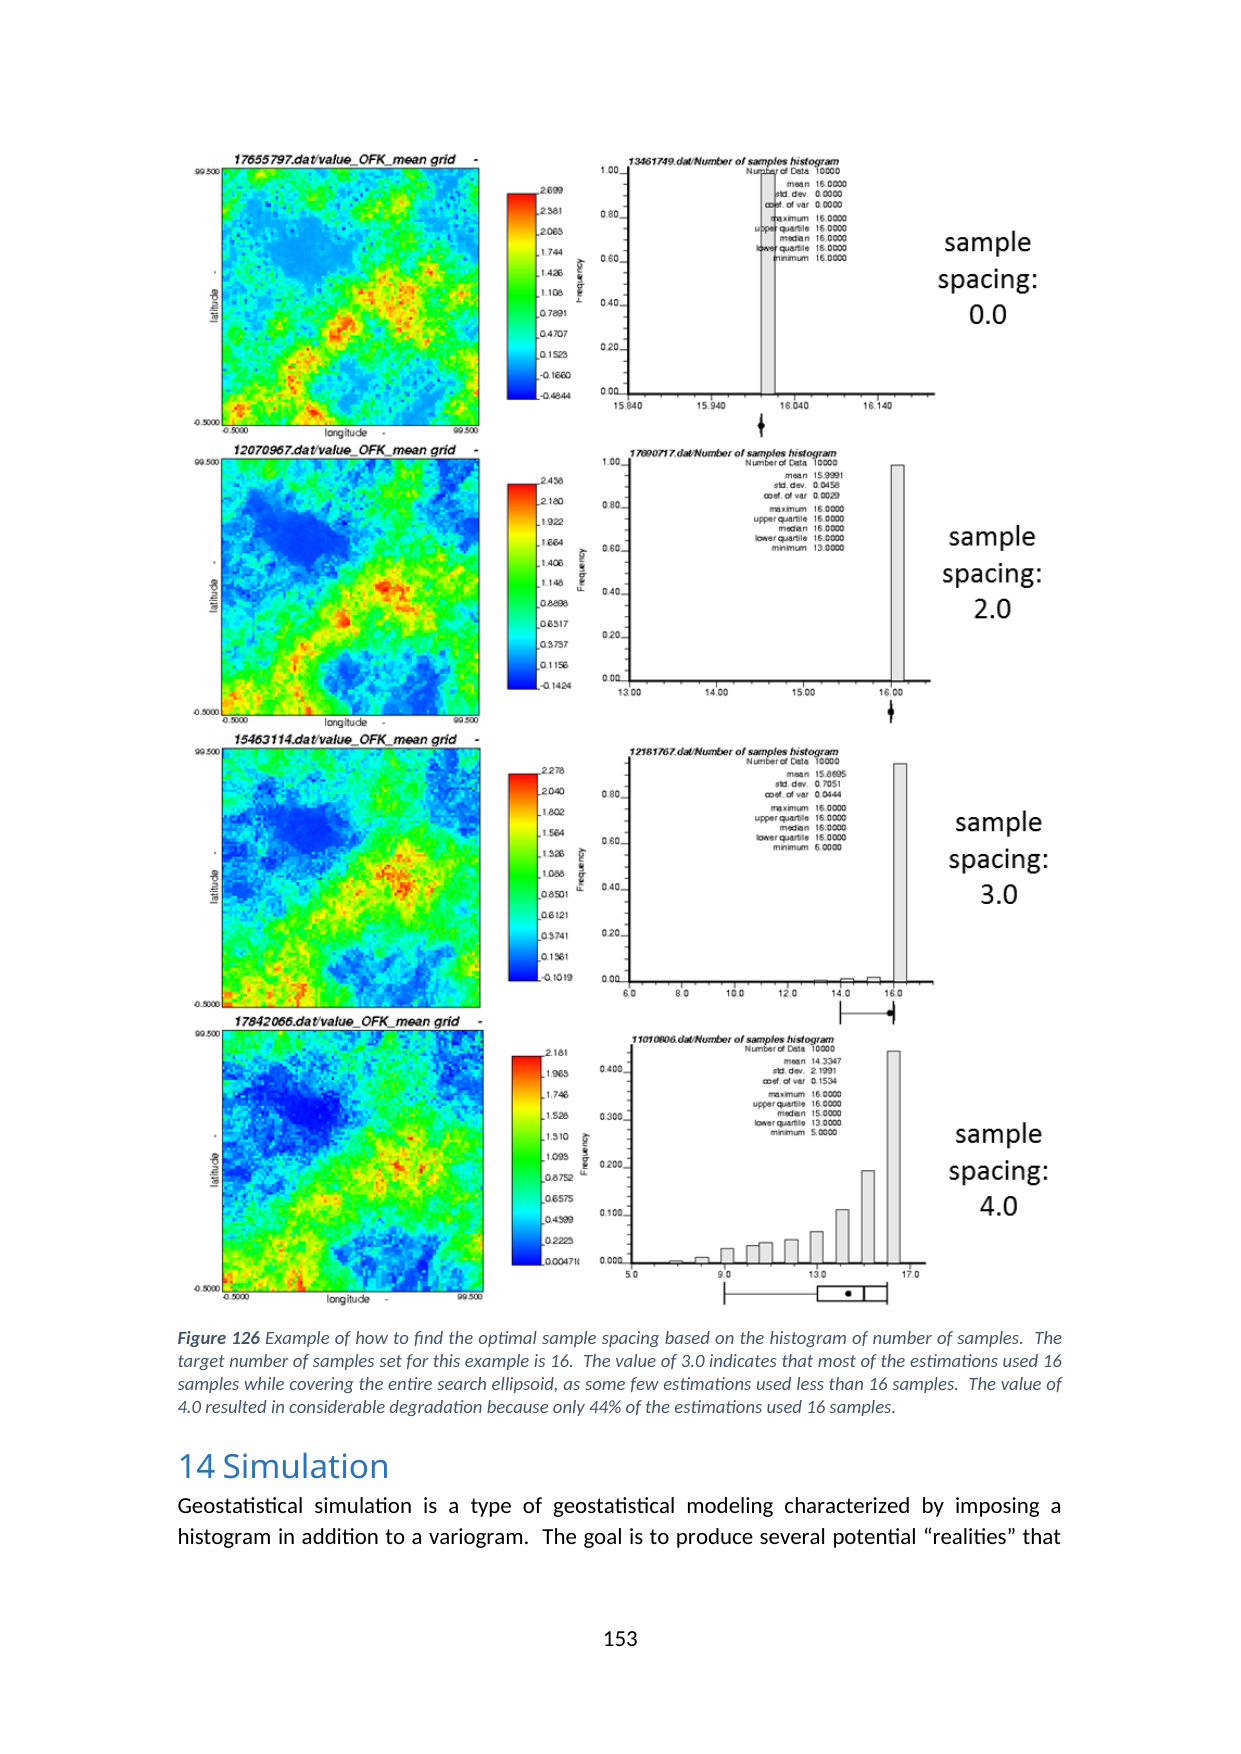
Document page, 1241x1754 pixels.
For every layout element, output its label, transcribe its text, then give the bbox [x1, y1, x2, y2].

picture [184, 147, 1056, 1308]
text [177, 1492, 1063, 1550]
subtitle Simulation [177, 1443, 1063, 1488]
text Figure 126 Example of how to find the optimal sample spacing based on the histogram of number of samples. The target number of samples set for this example is 16. The value of 3.0 indicates that most of the estimations used 16 samples while covering the entire search ellipsoid, as some few estimations used less than 16 samples. The value of 4.0 resulted in considerable degradation because only 44% of the estimations used 16 samples. [177, 1326, 1063, 1418]
